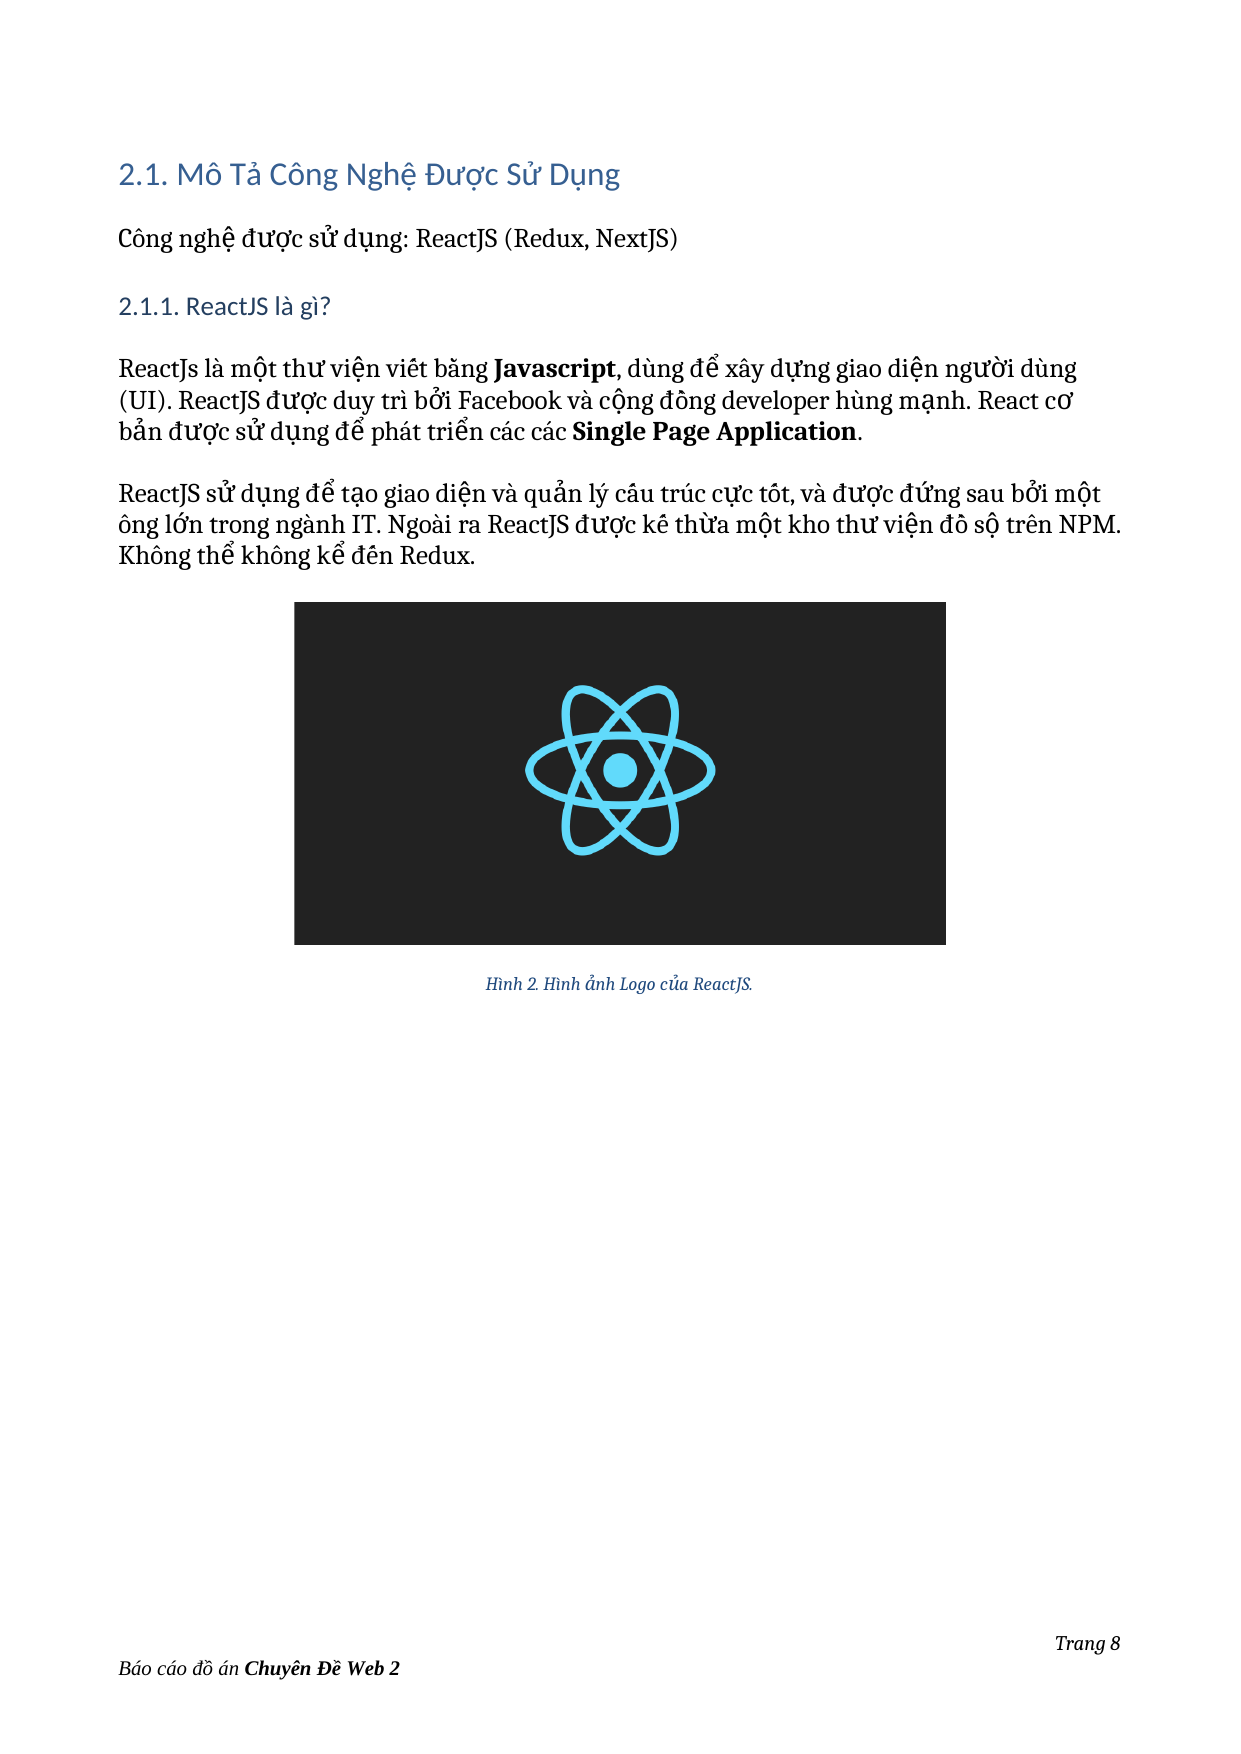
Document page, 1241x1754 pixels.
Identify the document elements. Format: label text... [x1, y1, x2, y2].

text Hình 2. Hình ảnh Logo của ReactJS. [118, 973, 1122, 995]
subtitle 2.1. Mô Tả Công Nghệ Được Sử Dụng [118, 153, 1122, 194]
text ReactJs là một thư viện viết bằng Javascript, dùng để xây dựng giao diện người dùng (UI). ReactJS được duy trì bởi Facebook và cộng đồng developer hùng mạnh. React cơ bản được sử dụng để phát triển các các Single Page Application. [118, 353, 1122, 447]
picture [294, 602, 946, 945]
subtitle 2.1.1. ReactJS là gì? [118, 289, 1122, 322]
text ReactJS sử dụng để tạo giao diện và quản lý cấu trúc cực tốt, và được đứng sau bởi một ông lớn trong ngành IT. Ngoài ra ReactJS được kế thừa một kho thư viện đồ sộ trên NPM. Không thể không kể đến Redux. [118, 478, 1122, 572]
